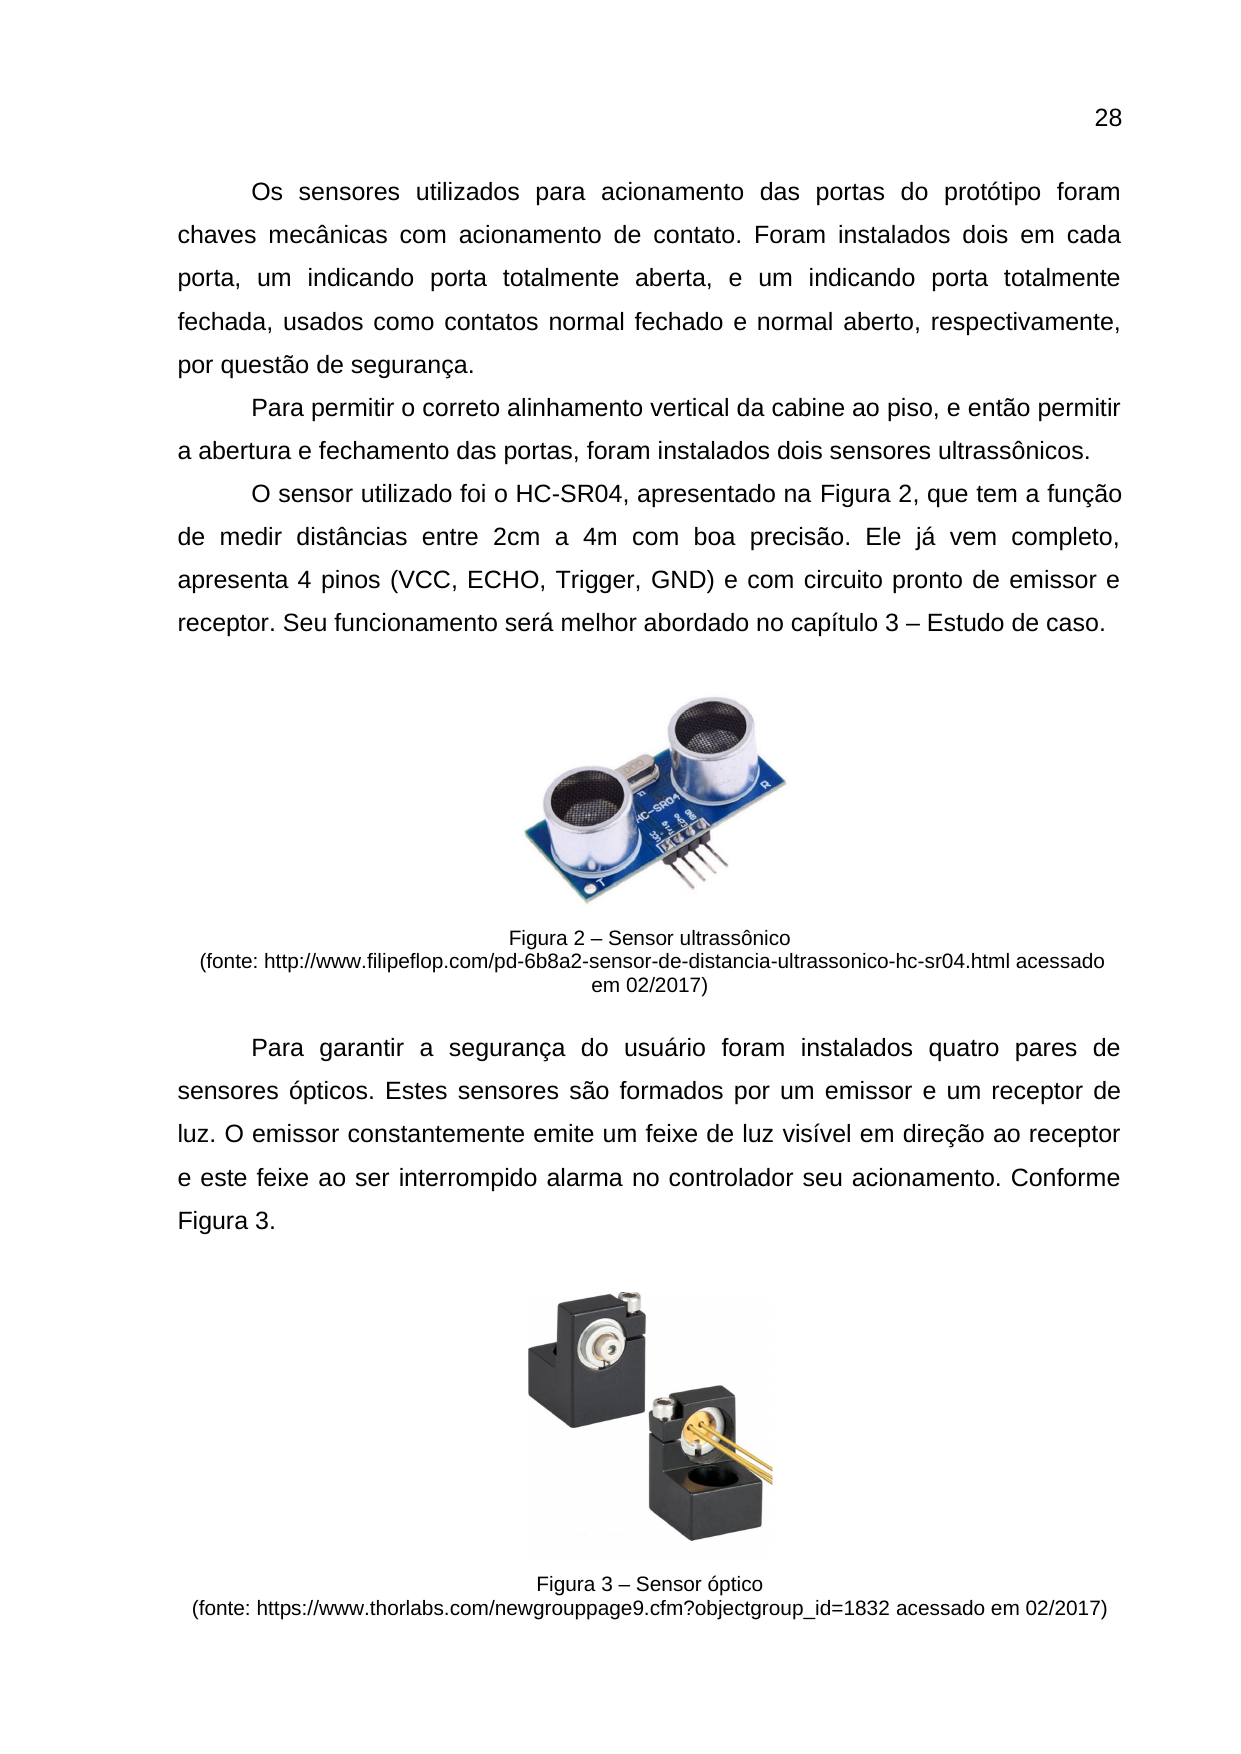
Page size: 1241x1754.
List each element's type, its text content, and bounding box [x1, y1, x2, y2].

text Os sensores utilizados para acionamento das portas do protótipo foram chaves mecânicas com acionamento de contato. Foram instalados dois em cada porta, um indicando porta totalmente aberta, e um indicando porta totalmente fechada, usados como contatos normal fechado e normal aberto, respectivamente, por questão de segurança. [177, 177, 1122, 378]
text Para permitir o correto alinhamento vertical da cabine ao piso, e então permitir a abertura e fechamento das portas, foram instalados dois sensores ultrassônicos. [177, 393, 1122, 465]
text Para garantir a segurança do usuário foram instalados quatro pares de sensores ópticos. Estes sensores são formados por um emissor e um receptor de luz. O emissor constantemente emite um feixe de luz visível em direção ao receptor e este feixe ao ser interrompido alarma no controlador seu acionamento. Conforme Figura 3. [177, 1033, 1122, 1234]
text (fonte: https://www.thorlabs.com/newgrouppage9.cfm?objectgroup_id=1832 acessado em 02/2017) [177, 1595, 1122, 1619]
picture [526, 1292, 774, 1557]
text (fonte: http://www.filipeflop.com/pd-6b8a2-sensor-de-distancia-ultrassonico-hc-sr04.html acessado em 02/2017) [177, 949, 1122, 997]
text Figura 3 – Sensor óptico [177, 1571, 1122, 1595]
text Figura 2 – Sensor ultrassônico [177, 925, 1122, 949]
text O sensor utilizado foi o HC-SR04, apresentado na Figura 2, que tem a função de medir distâncias entre 2cm a 4m com boa precisão. Ele já vem completo, apresenta 4 pinos (VCC, ECHO, Trigger, GND) e com circuito pronto de emissor e receptor. Seu funcionamento será melhor abordado no capítulo 3 – Estudo de caso. [177, 479, 1122, 637]
picture [498, 694, 801, 911]
